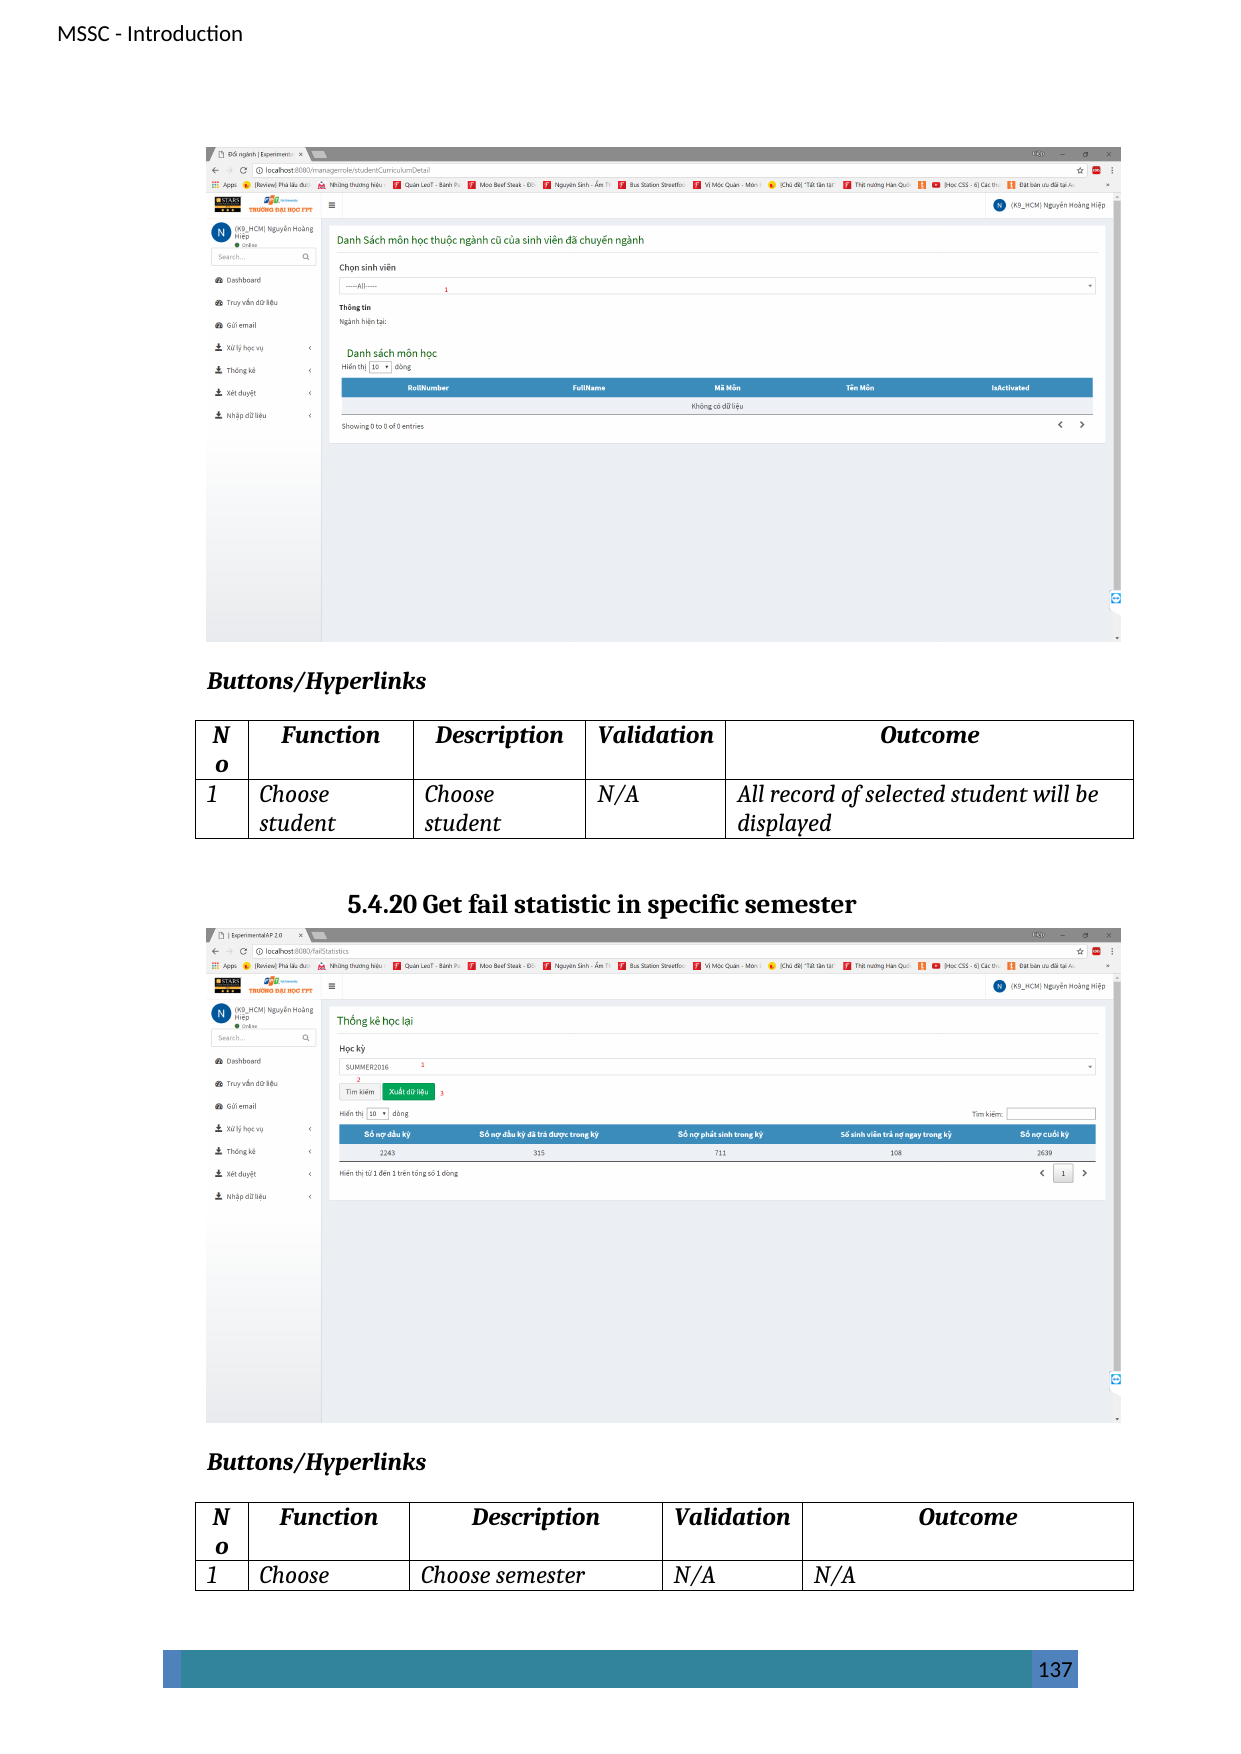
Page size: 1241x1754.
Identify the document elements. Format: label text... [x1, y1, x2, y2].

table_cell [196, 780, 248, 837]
picture [206, 928, 1121, 1423]
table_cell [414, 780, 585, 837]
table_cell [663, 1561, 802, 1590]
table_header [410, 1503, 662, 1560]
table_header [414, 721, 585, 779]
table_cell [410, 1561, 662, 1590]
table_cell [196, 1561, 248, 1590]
subtitle Get fail statistic in specific semester [347, 889, 1122, 921]
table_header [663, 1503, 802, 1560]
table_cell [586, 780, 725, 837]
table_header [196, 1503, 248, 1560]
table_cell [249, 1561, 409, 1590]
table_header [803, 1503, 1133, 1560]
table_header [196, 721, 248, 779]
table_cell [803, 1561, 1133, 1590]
text Buttons/Hyperlinks [207, 1448, 1122, 1477]
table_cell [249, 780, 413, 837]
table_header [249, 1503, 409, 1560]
picture [206, 147, 1121, 642]
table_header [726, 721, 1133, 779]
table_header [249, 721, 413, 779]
text Buttons/Hyperlinks [207, 667, 1122, 695]
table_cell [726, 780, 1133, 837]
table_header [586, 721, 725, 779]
